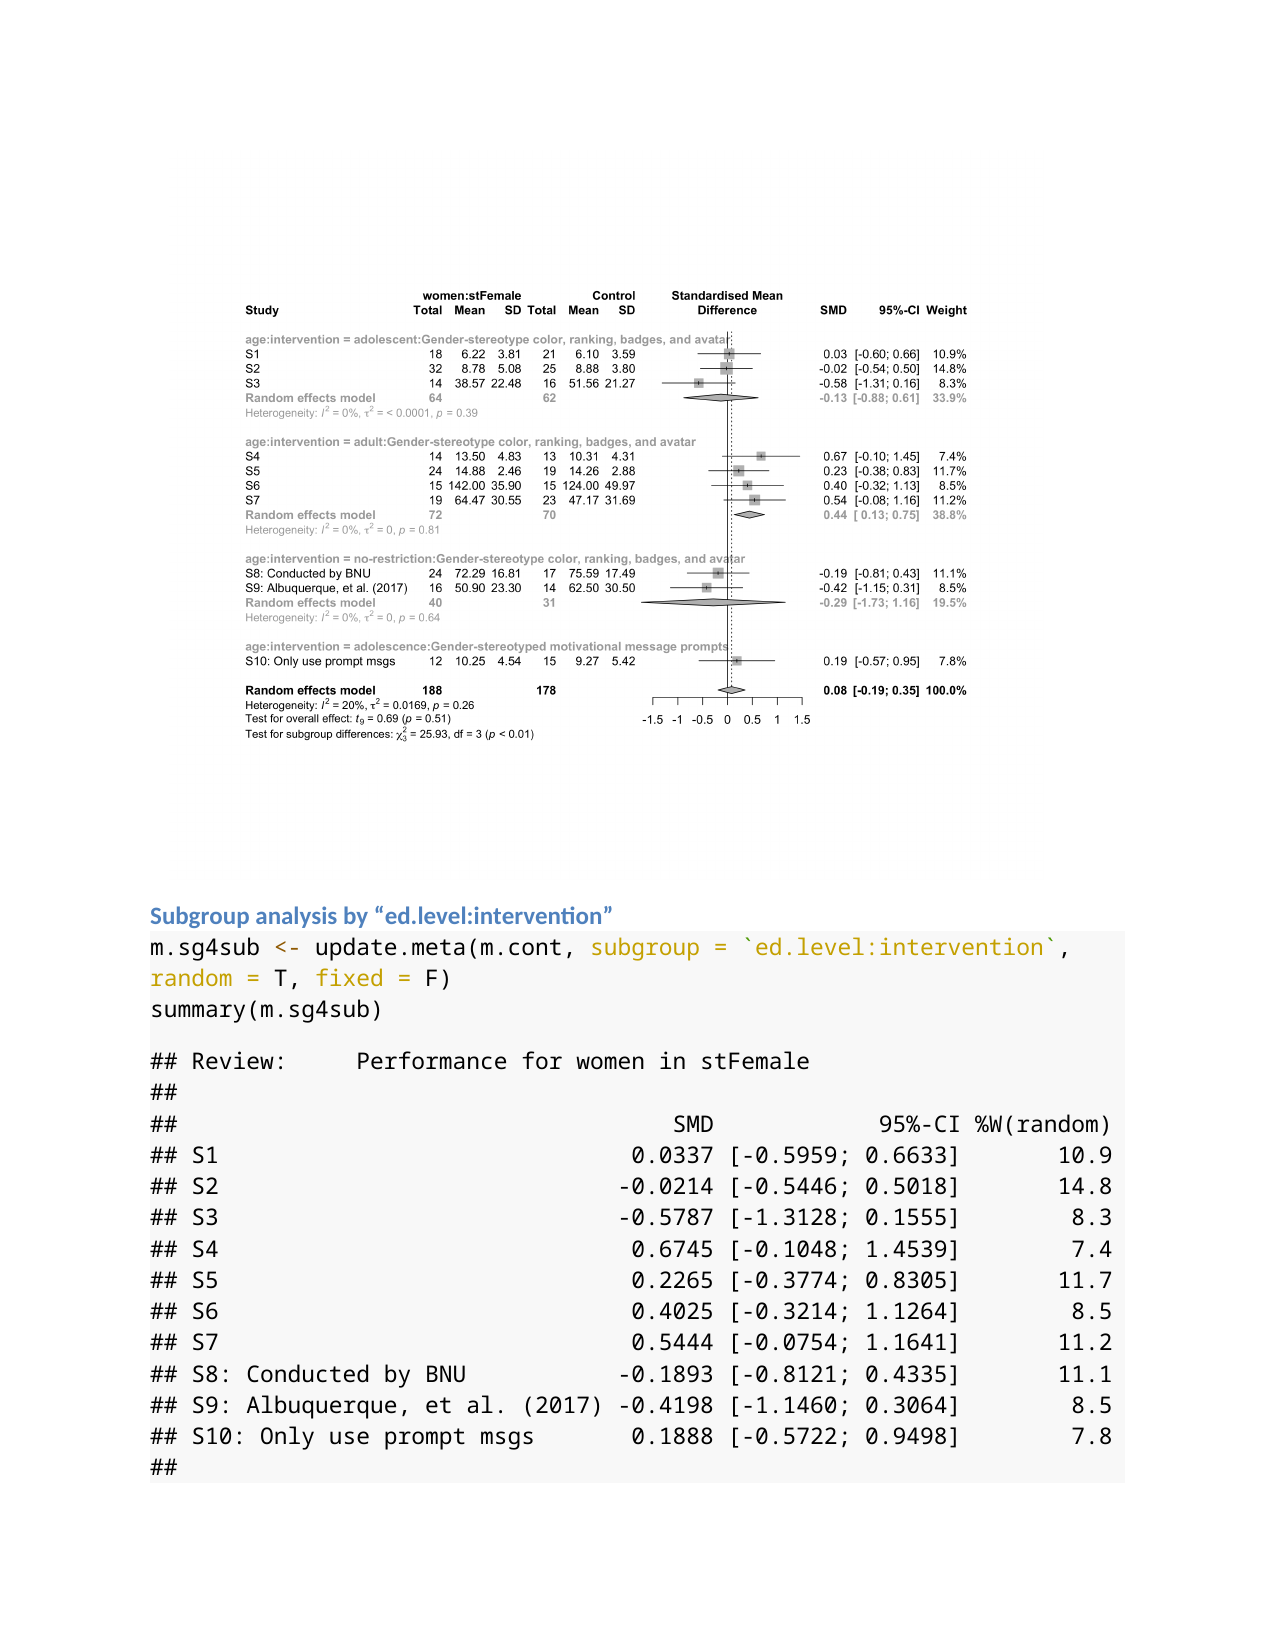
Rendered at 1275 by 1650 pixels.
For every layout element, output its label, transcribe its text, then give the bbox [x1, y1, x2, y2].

picture [168, 150, 1044, 880]
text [150, 1045, 1125, 1483]
subtitle Subgroup analysis by “ed.level:intervention” [150, 900, 1125, 931]
text m.sg4sub <- update.meta(m.cont, subgroup = `ed.level:intervention`, random = T, fixed = F) summary(m.sg4sub) [384, 931, 1125, 1024]
